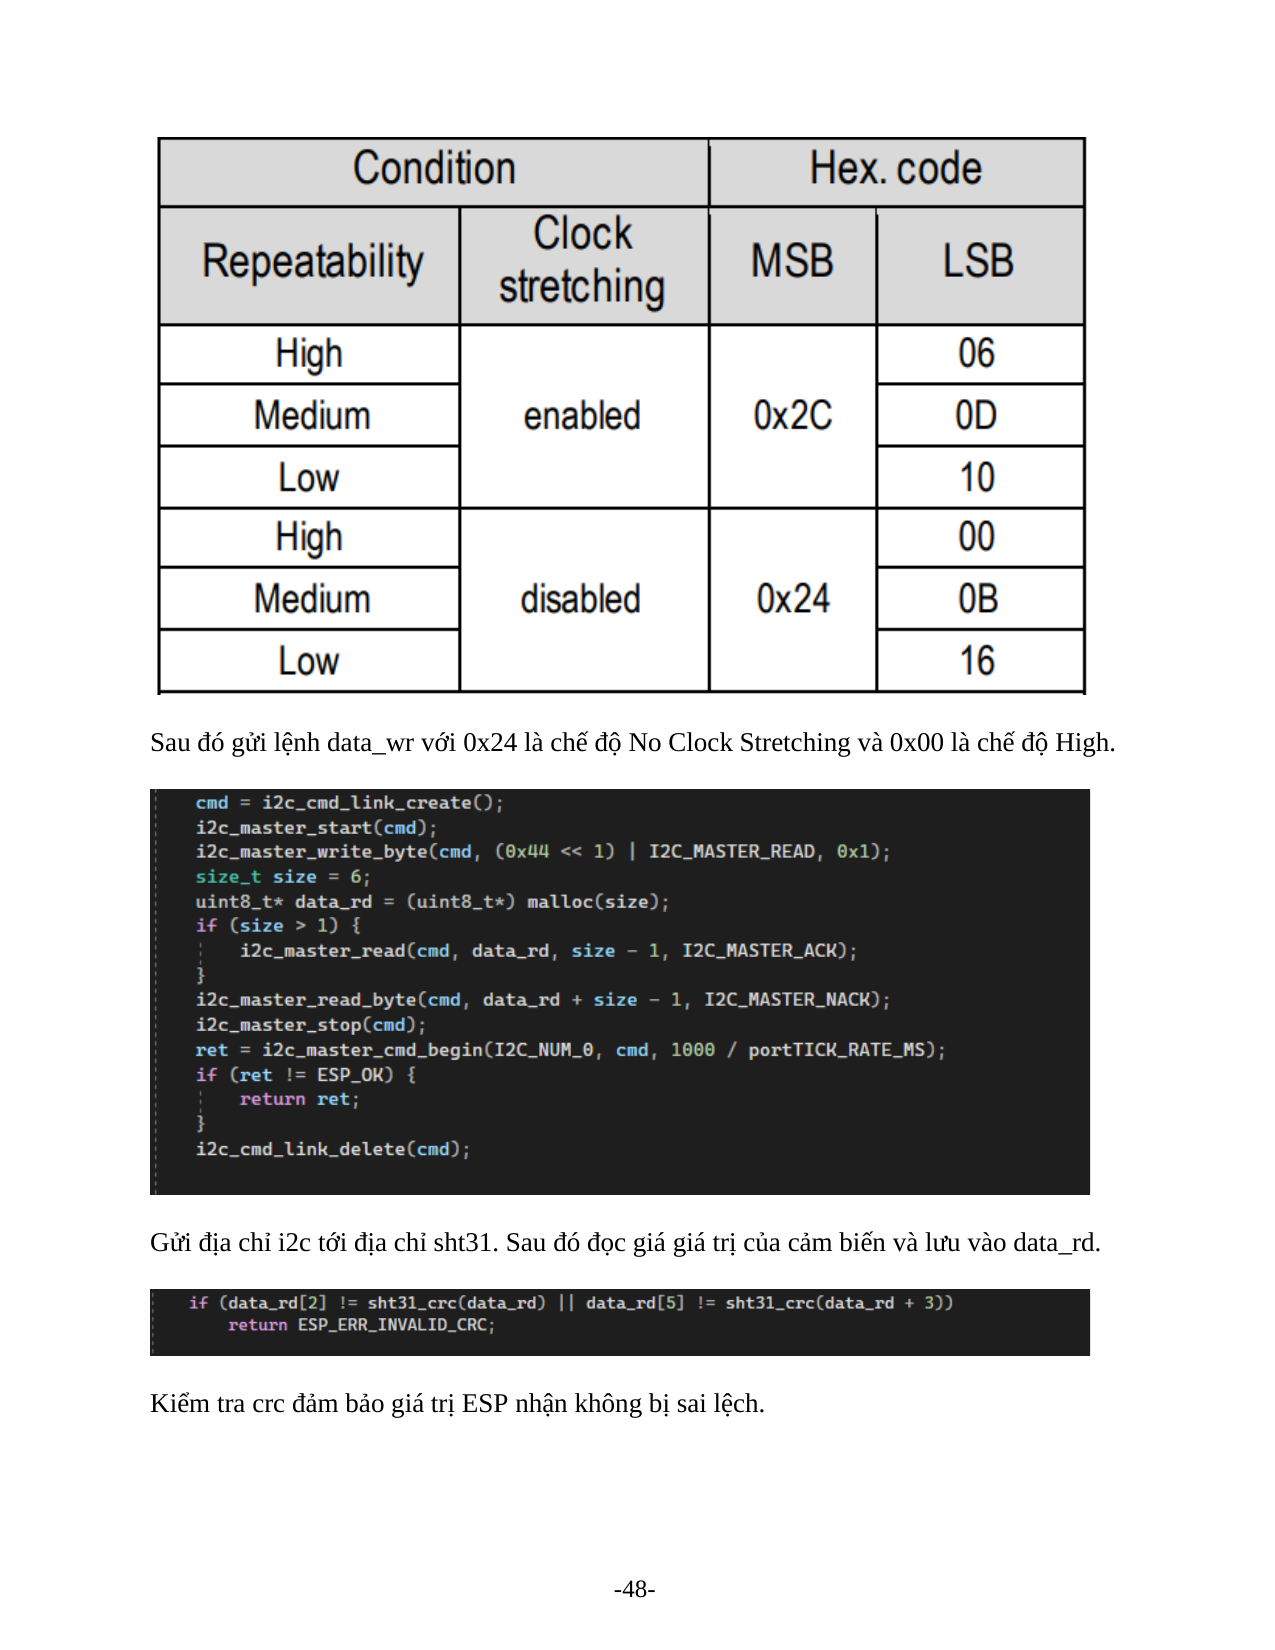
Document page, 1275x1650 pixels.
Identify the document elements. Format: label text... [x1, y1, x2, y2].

text Gửi địa chỉ i2c tới địa chỉ sht31. Sau đó đọc giá giá trị của cảm biến và lưu vào data_rd. [150, 1226, 1125, 1257]
picture [150, 789, 1091, 1195]
picture [150, 1289, 1091, 1356]
text Sau đó gửi lệnh data_wr với 0x24 là chế độ No Clock Stretching và 0x00 là chế độ High. [150, 726, 1125, 757]
picture [150, 137, 1091, 695]
text Kiểm tra crc đảm bảo giá trị ESP nhận không bị sai lệch. [150, 1387, 1125, 1418]
